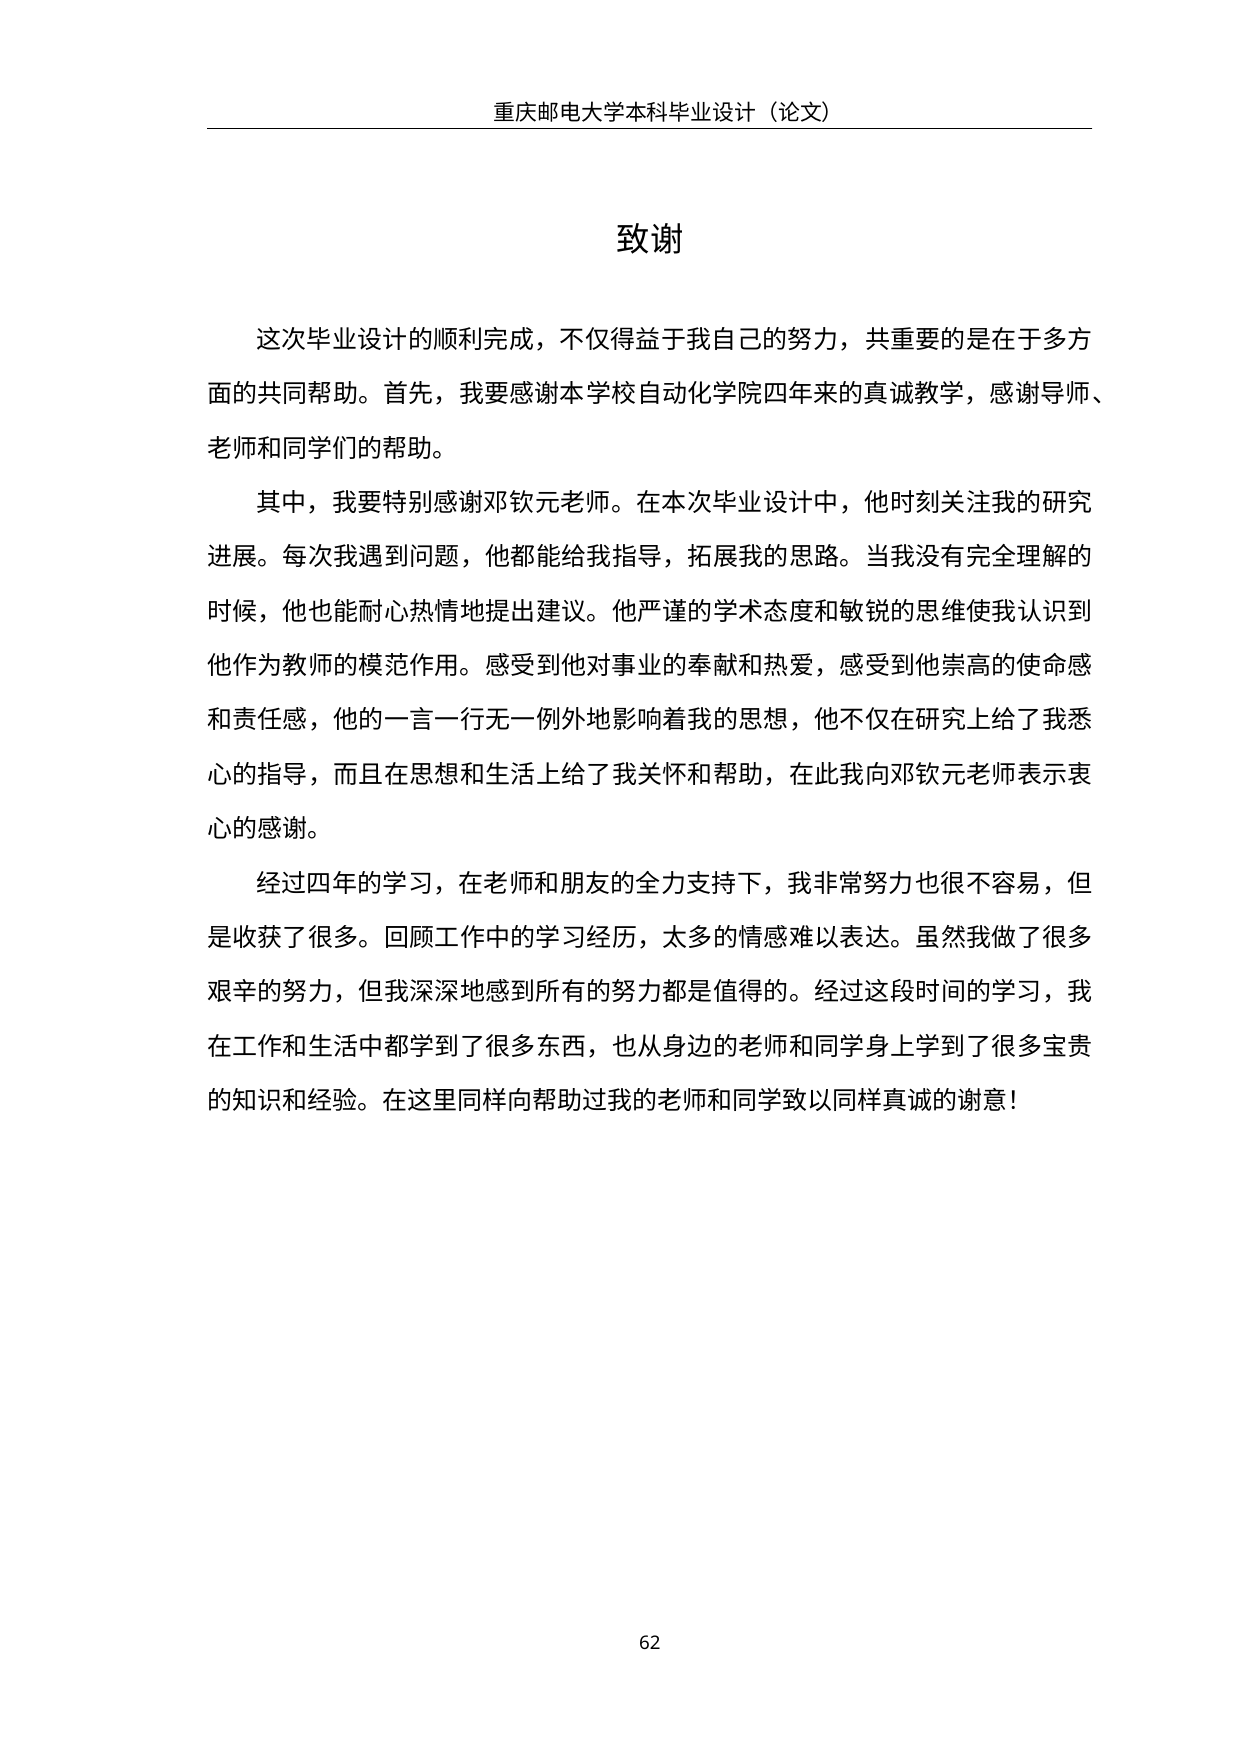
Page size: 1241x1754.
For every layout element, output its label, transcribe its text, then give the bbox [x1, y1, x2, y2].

text 这次毕业设计的顺利完成，不仅得益于我自己的努力，共重要的是在于多方面的共同帮助。首先，我要感谢本学校自动化学院四年来的真诚教学，感谢导师、老师和同学们的帮助。 [207, 319, 1092, 464]
text 其中，我要特别感谢邓钦元老师。在本次毕业设计中，他时刻关注我的研究进展。每次我遇到问题，他都能给我指导，拓展我的思路。当我没有完全理解的时候，他也能耐心热情地提出建议。他严谨的学术态度和敏锐的思维使我认识到他作为教师的模范作用。感受到他对事业的奉献和热爱，感受到他崇高的使命感和责任感，他的一言一行无一例外地影响着我的思想，他不仅在研究上给了我悉心的指导，而且在思想和生活上给了我关怀和帮助，在此我向邓钦元老师表示衷心的感谢。 [207, 482, 1092, 845]
subtitle 致谢 [207, 213, 1092, 261]
text 经过四年的学习，在老师和朋友的全力支持下，我非常努力也很不容易，但是收获了很多。回顾工作中的学习经历，太多的情感难以表达。虽然我做了很多艰辛的努力，但我深深地感到所有的努力都是值得的。经过这段时间的学习，我在工作和生活中都学到了很多东西，也从身边的老师和同学身上学到了很多宝贵的知识和经验。在这里同样向帮助过我的老师和同学致以同样真诚的谢意！ [207, 863, 1092, 1117]
